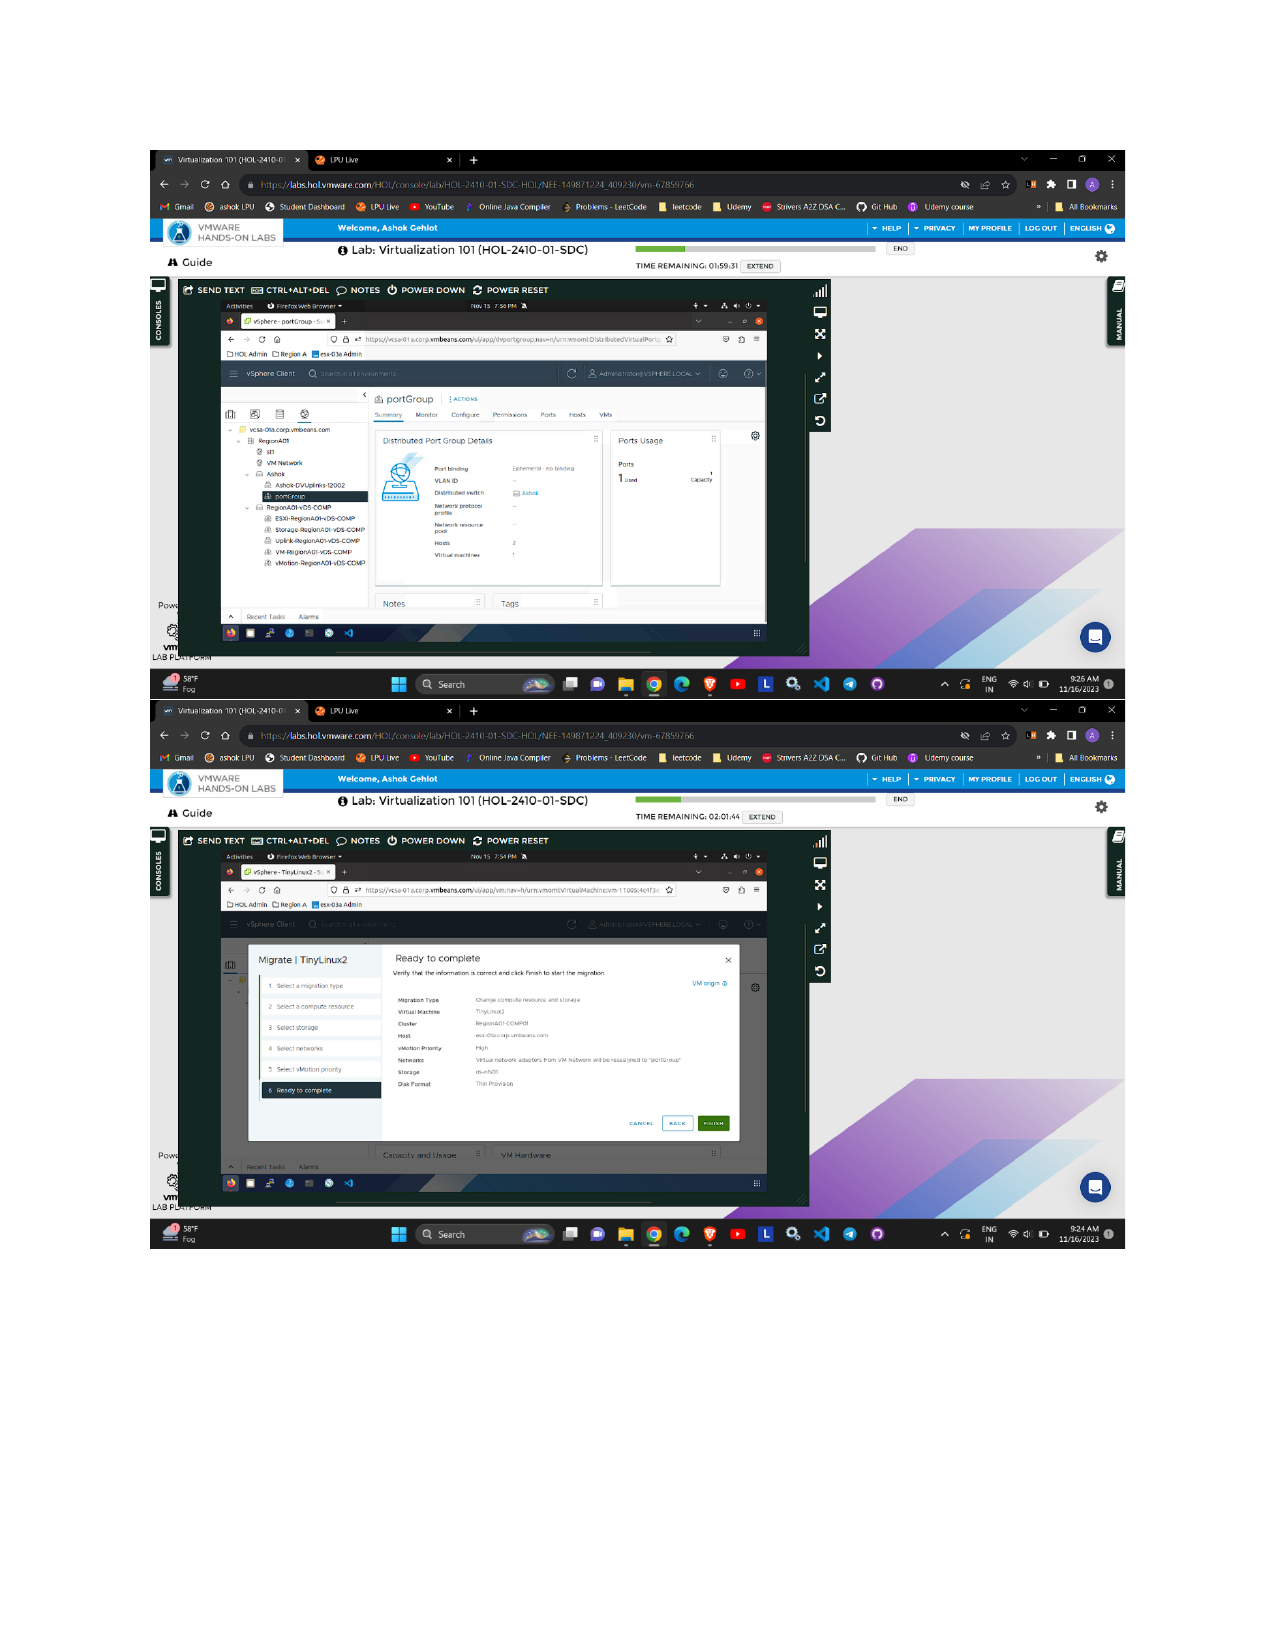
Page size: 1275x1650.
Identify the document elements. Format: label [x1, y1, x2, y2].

picture [363, 778, 379, 782]
picture [363, 227, 379, 231]
picture [339, 226, 360, 230]
picture [1105, 225, 1115, 234]
picture [1029, 226, 1039, 230]
picture [982, 777, 1005, 781]
picture [938, 226, 952, 230]
picture [415, 776, 437, 781]
picture [1071, 226, 1084, 230]
picture [1042, 226, 1057, 230]
picture [924, 777, 935, 781]
picture [924, 226, 935, 230]
picture [1090, 777, 1101, 781]
picture [1090, 226, 1101, 230]
picture [1071, 777, 1084, 781]
picture [150, 700, 1125, 1249]
picture [938, 777, 952, 781]
picture [1029, 777, 1039, 781]
picture [339, 777, 360, 781]
picture [415, 225, 437, 230]
picture [383, 776, 394, 781]
picture [1042, 777, 1057, 781]
picture [383, 225, 394, 230]
picture [150, 150, 1125, 699]
picture [982, 226, 1005, 230]
picture [1105, 776, 1115, 784]
